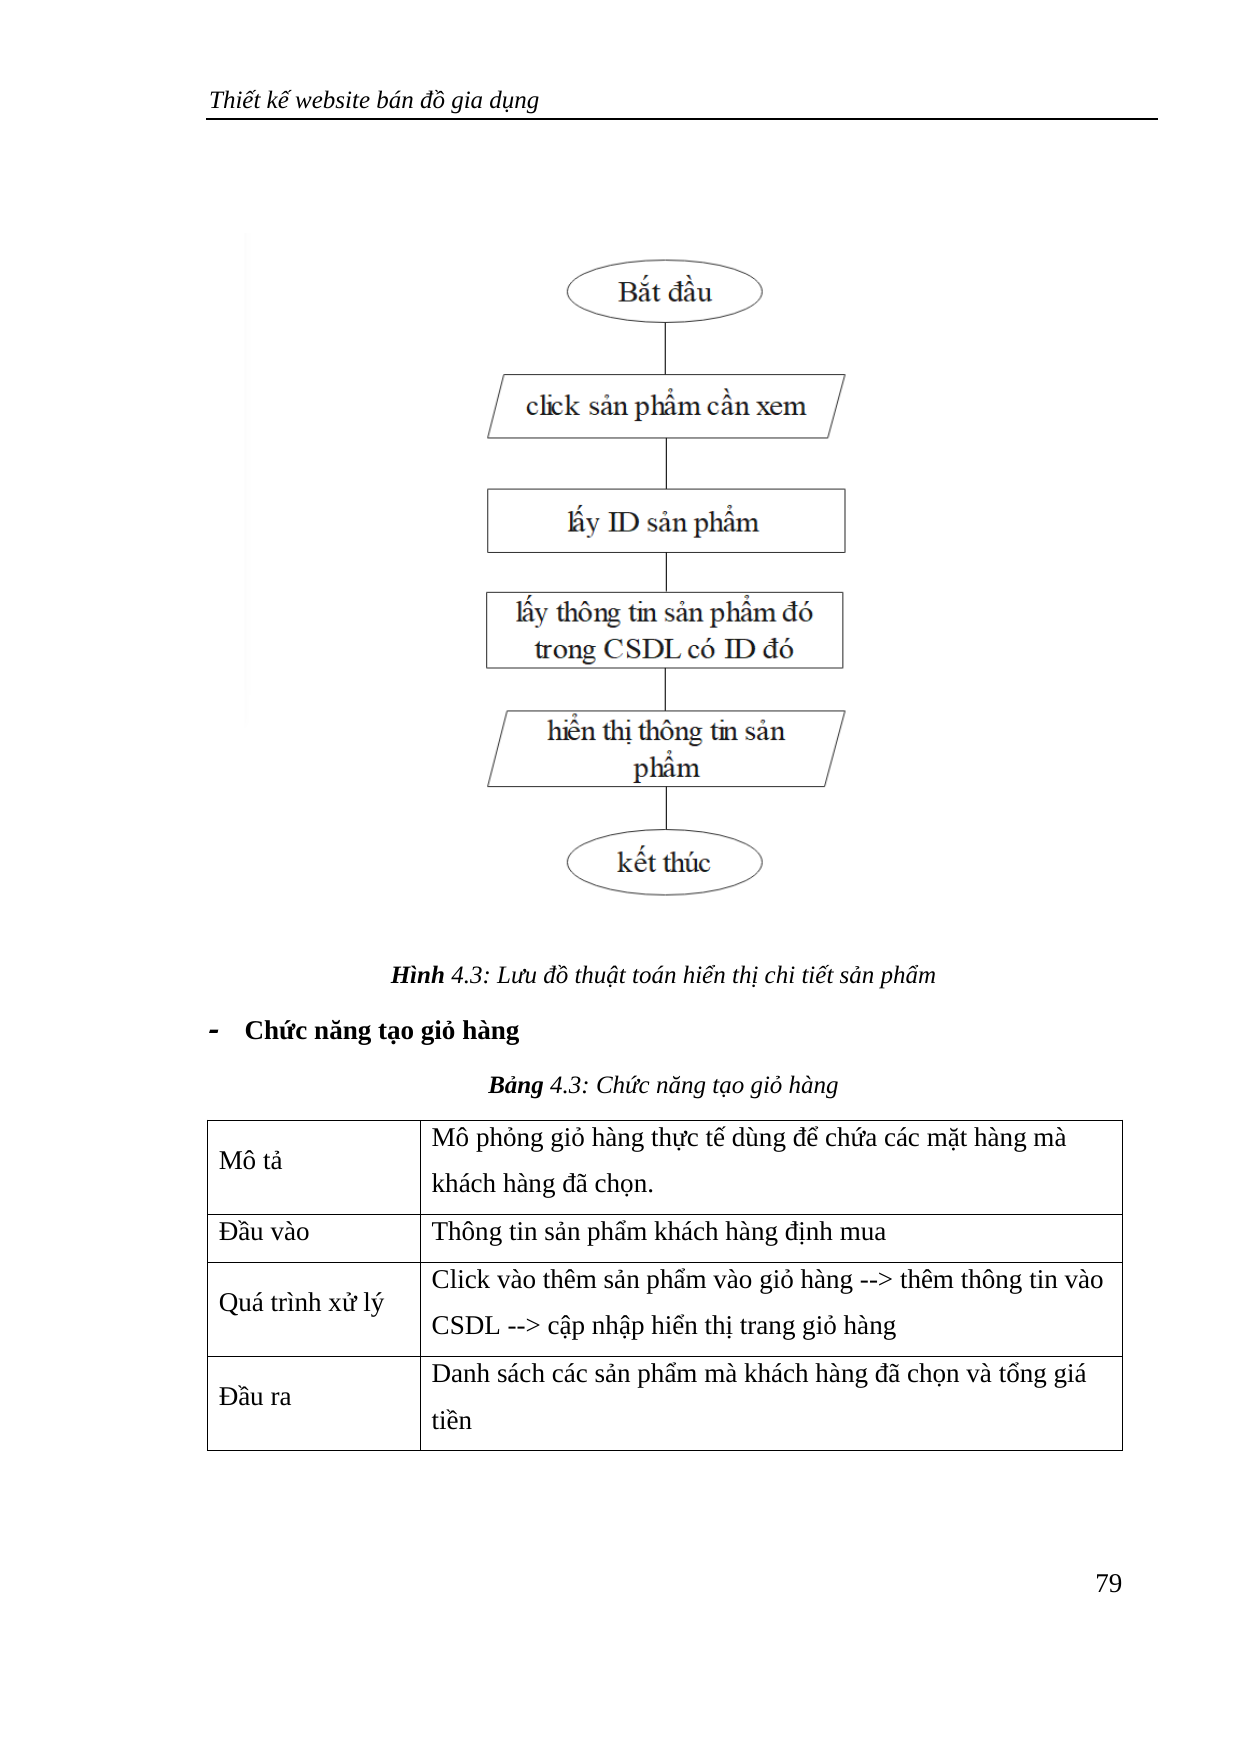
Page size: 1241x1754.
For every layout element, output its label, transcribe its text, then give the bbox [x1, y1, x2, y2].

table_header Mô phỏng giỏ hàng thực tế dùng để chứa các mặt hàng mà khách hàng đã chọn. [421, 1121, 1122, 1214]
table_cell Click vào thêm sản phẩm vào giỏ hàng --> thêm thông tin vào CSDL --> cập nhập hiển thị trang giỏ hàng [421, 1263, 1122, 1356]
table_cell Danh sách các sản phẩm mà khách hàng đã chọn và tổng giá tiền [421, 1357, 1122, 1450]
table_cell Thông tin sản phẩm khách hàng định mua [421, 1215, 1122, 1262]
table_header Mô tả [208, 1121, 420, 1214]
text Bảng 4.3: Chức năng tạo giỏ hàng [207, 1070, 1122, 1099]
text Hình 4.3: Lưu đồ thuật toán hiển thị chi tiết sản phẩm [207, 960, 1122, 989]
table_cell Đầu ra [208, 1357, 420, 1450]
table_cell Đầu vào [208, 1215, 420, 1262]
table_cell Quá trình xử lý [208, 1263, 420, 1356]
picture [244, 233, 1105, 919]
list Chức năng tạo giỏ hàng [207, 1014, 1122, 1045]
